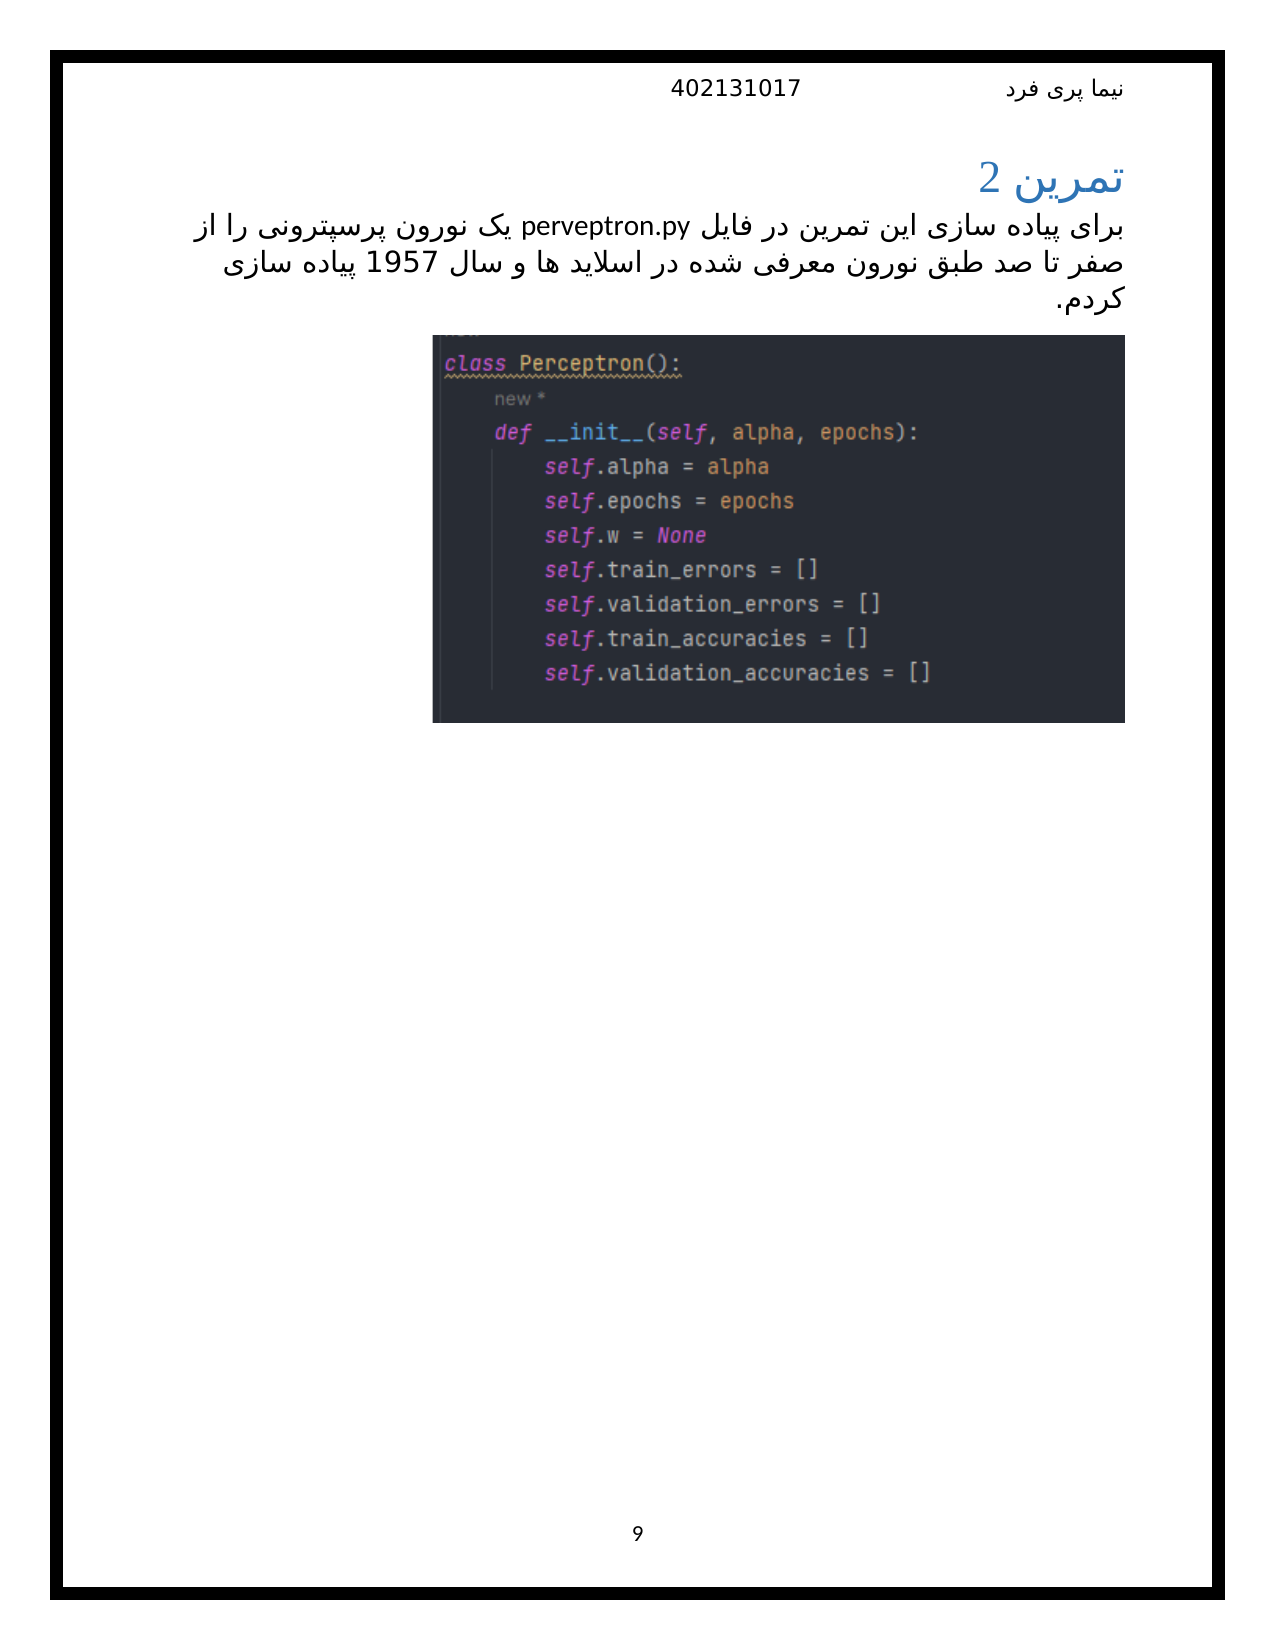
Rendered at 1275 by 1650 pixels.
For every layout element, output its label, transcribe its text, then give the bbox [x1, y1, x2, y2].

subtitle تمرین 2 [150, 150, 1125, 203]
text برای پیاده سازی این تمرین در فایل perveptron.py یک نورون پرسپترونی را از صفر تا صد طبق نورون معرفی شده در اسلاید ها و سال 1957 پیاده سازی کردم. [150, 207, 1125, 316]
picture [432, 335, 1125, 723]
